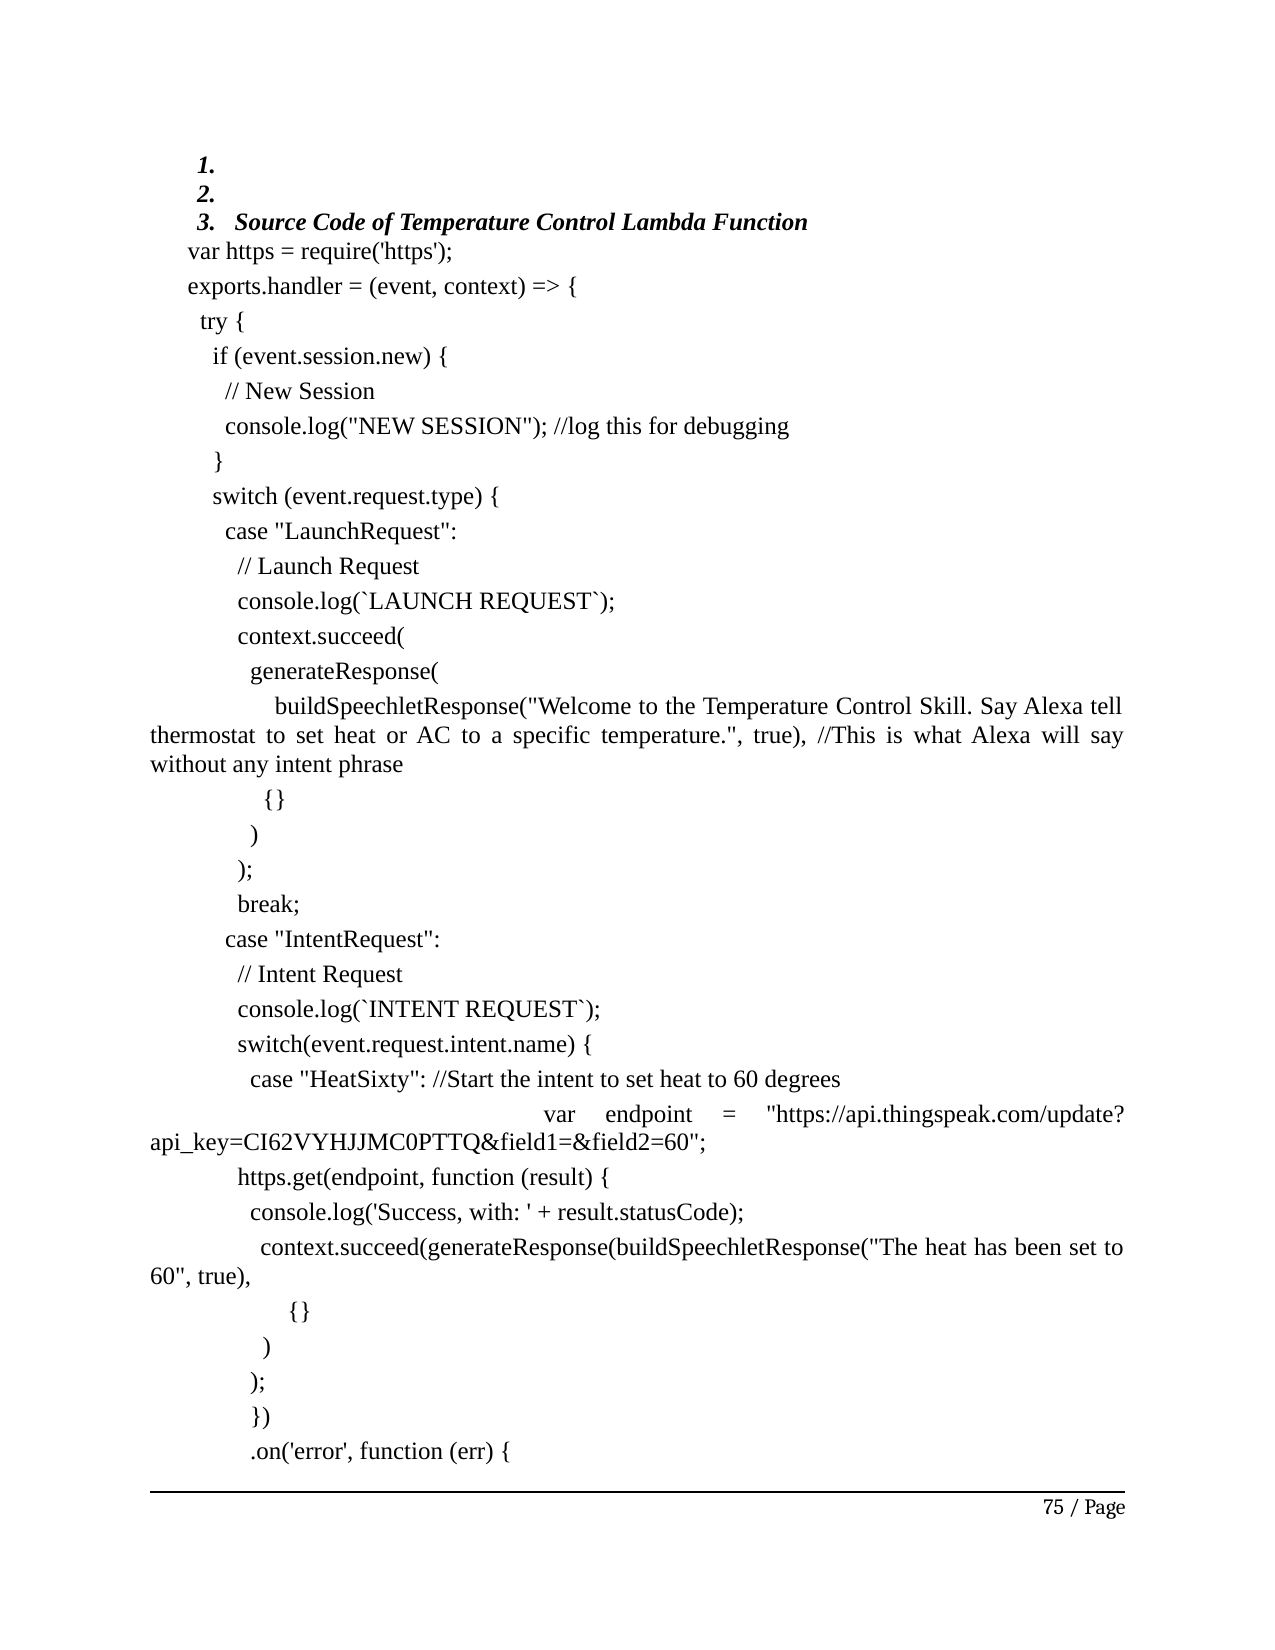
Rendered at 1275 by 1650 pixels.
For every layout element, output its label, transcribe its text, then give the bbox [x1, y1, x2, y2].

text case "HeatSixty": //Start the intent to set heat to 60 degrees [150, 1064, 1125, 1092]
text if (event.session.new) { [150, 341, 1125, 370]
text try { [150, 306, 1125, 335]
text }) [150, 1401, 1125, 1430]
text console.log('Success, with: ' + result.statusCode); [150, 1197, 1125, 1226]
text // New Session [150, 376, 1125, 405]
text .on('error', function (err) { [150, 1436, 1125, 1465]
text switch(event.request.intent.name) { [150, 1029, 1125, 1057]
text {} [150, 1296, 1125, 1325]
text switch (event.request.type) { [150, 481, 1125, 510]
text } [150, 446, 1125, 475]
text ) [150, 819, 1125, 847]
text var endpoint = "https://api.thingspeak.com/update?api_key=CI62VYHJJMC0PTTQ&field1=&field2=60"; [150, 1099, 1125, 1156]
text // Launch Request [150, 551, 1125, 580]
text buildSpeechletResponse("Welcome to the Temperature Control Skill. Say Alexa tell thermostat to set heat or AC to a specific temperature.", true), //This is what Alexa will say without any intent phrase [150, 691, 1125, 777]
text ); [150, 854, 1125, 882]
text ) [150, 1331, 1125, 1360]
text ); [150, 1366, 1125, 1395]
text https.get(endpoint, function (result) { [150, 1162, 1125, 1191]
text Source Code of Temperature Control Lambda Function [197, 207, 1125, 236]
text case "IntentRequest": [150, 924, 1125, 952]
text context.succeed(generateResponse(buildSpeechletResponse("The heat has been set to 60", true), [150, 1232, 1125, 1290]
text {} [150, 784, 1125, 812]
text console.log("NEW SESSION"); //log this for debugging [150, 411, 1125, 440]
text // Intent Request [150, 959, 1125, 987]
text case "LaunchRequest": [150, 516, 1125, 545]
text var https = require('https'); [150, 236, 1125, 265]
text exports.handler = (event, context) => { [150, 271, 1125, 300]
text context.succeed( [150, 621, 1125, 650]
text console.log(`INTENT REQUEST`); [150, 994, 1125, 1022]
text generateResponse( [150, 656, 1125, 685]
text console.log(`LAUNCH REQUEST`); [150, 586, 1125, 615]
text break; [150, 889, 1125, 917]
